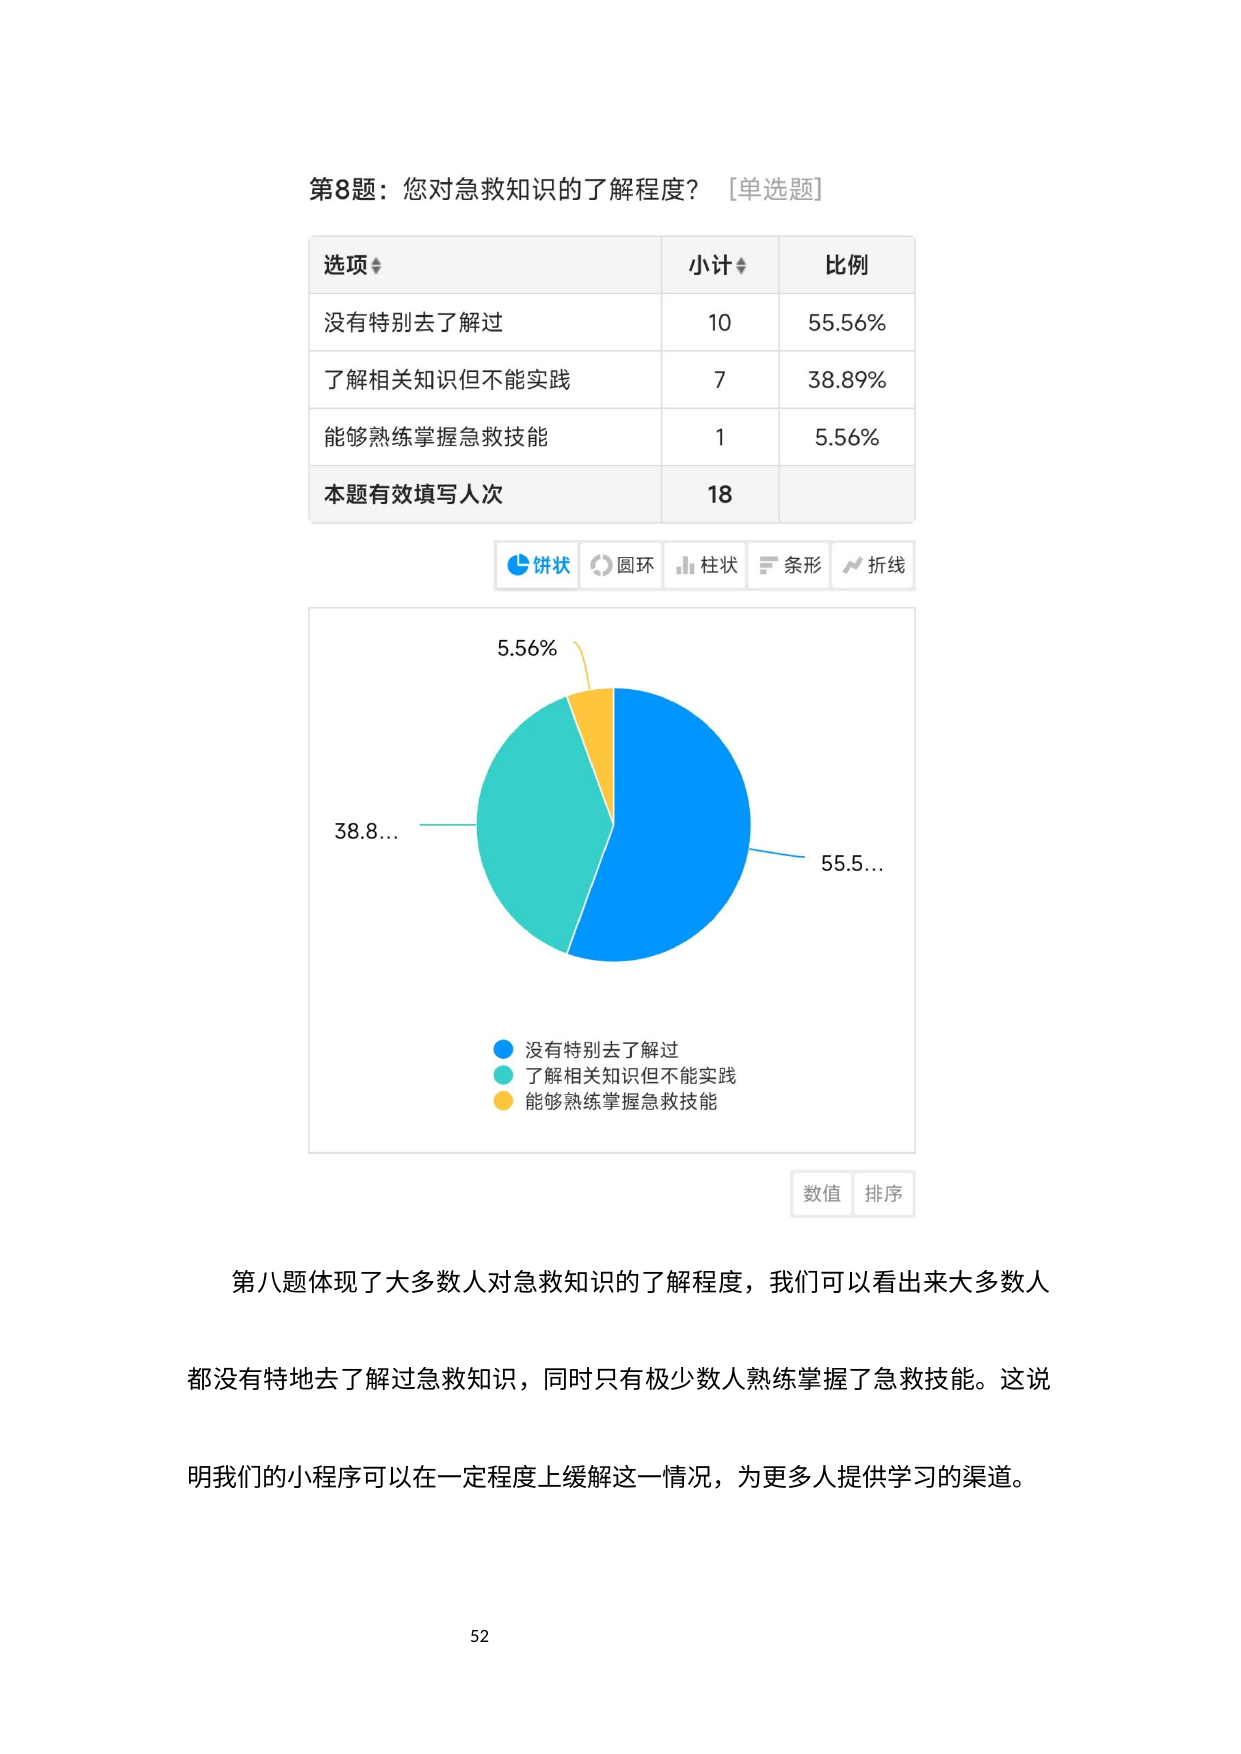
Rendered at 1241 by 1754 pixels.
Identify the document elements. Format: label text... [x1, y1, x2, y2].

picture [284, 162, 939, 1221]
text 第八题体现了大多数人对急救知识的了解程度，我们可以看出来大多数人都没有特地去了解过急救知识，同时只有极少数人熟练掌握了急救技能。这说明我们的小程序可以在一定程度上缓解这一情况，为更多人提供学习的渠道。 [187, 1248, 1053, 1508]
